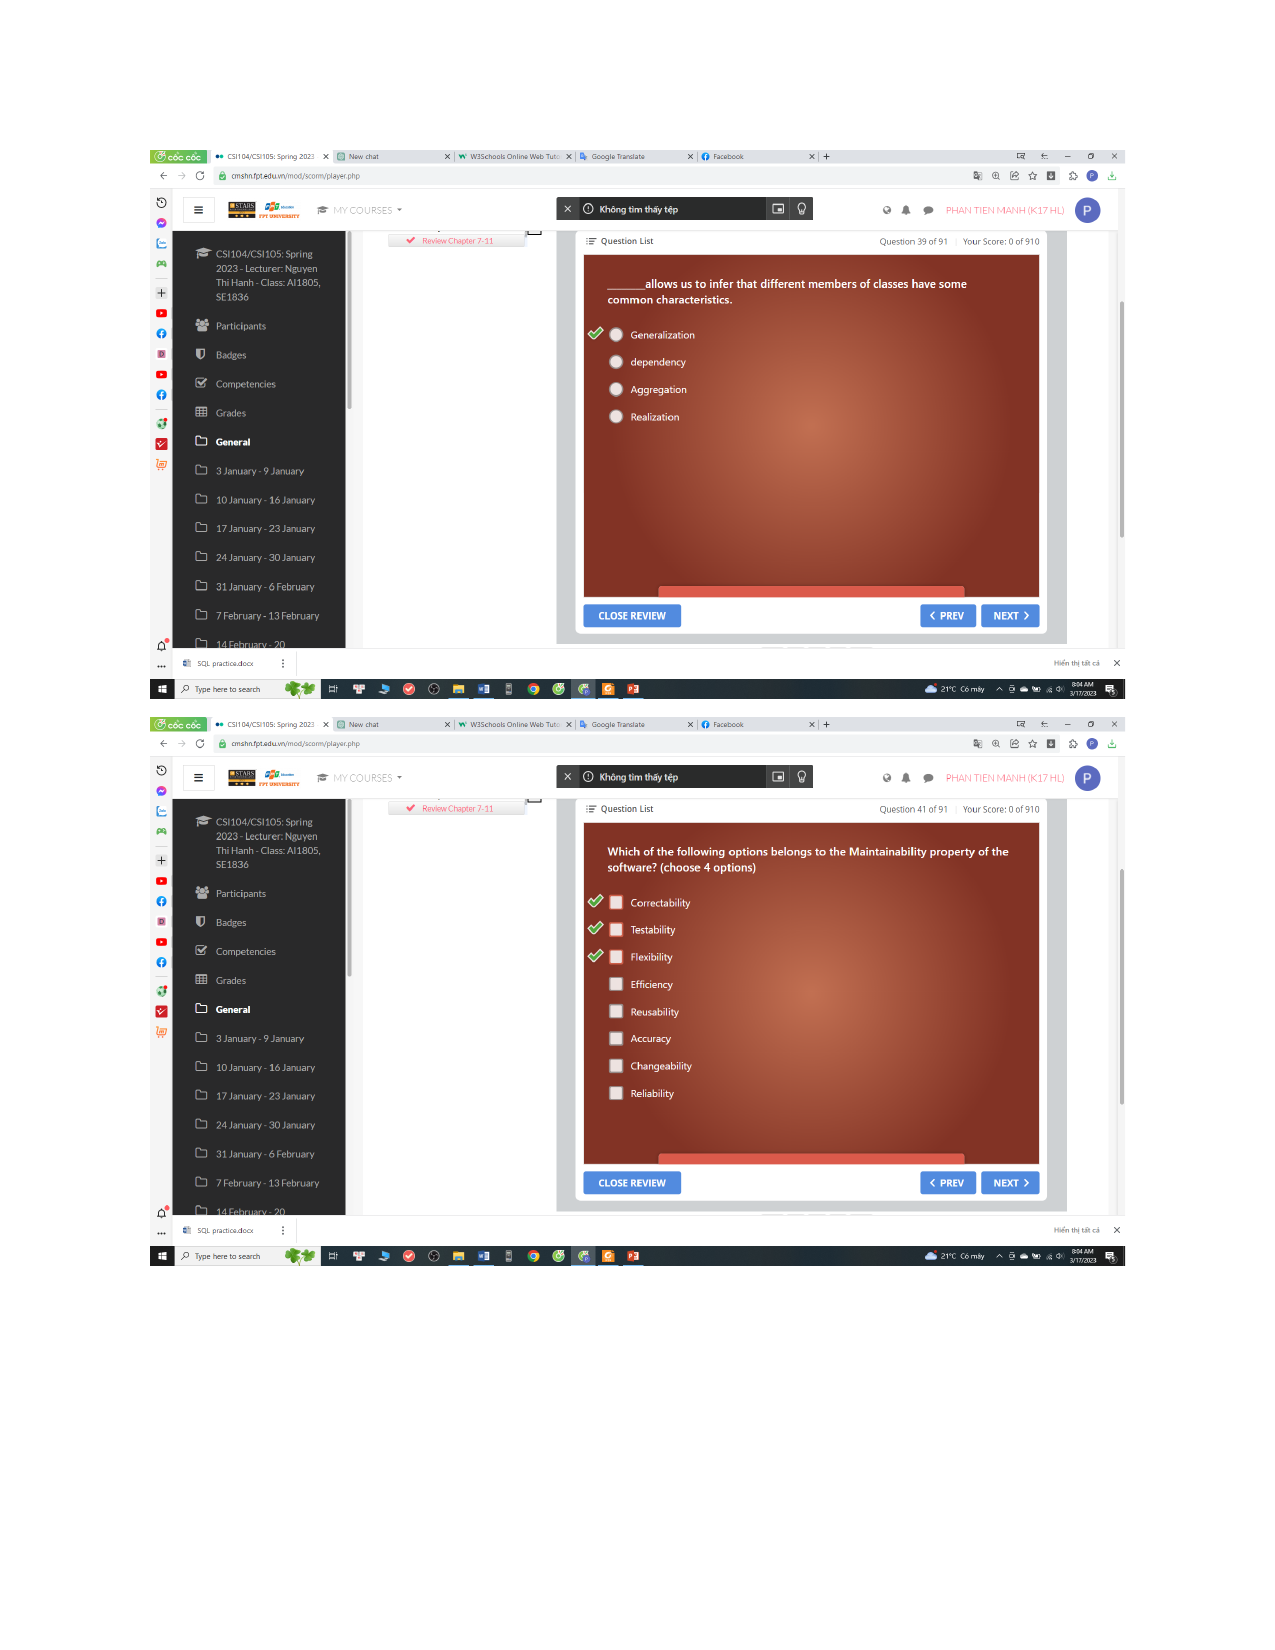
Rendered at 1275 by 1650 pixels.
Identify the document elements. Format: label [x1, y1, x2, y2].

picture [150, 150, 1125, 699]
picture [150, 717, 1125, 1266]
